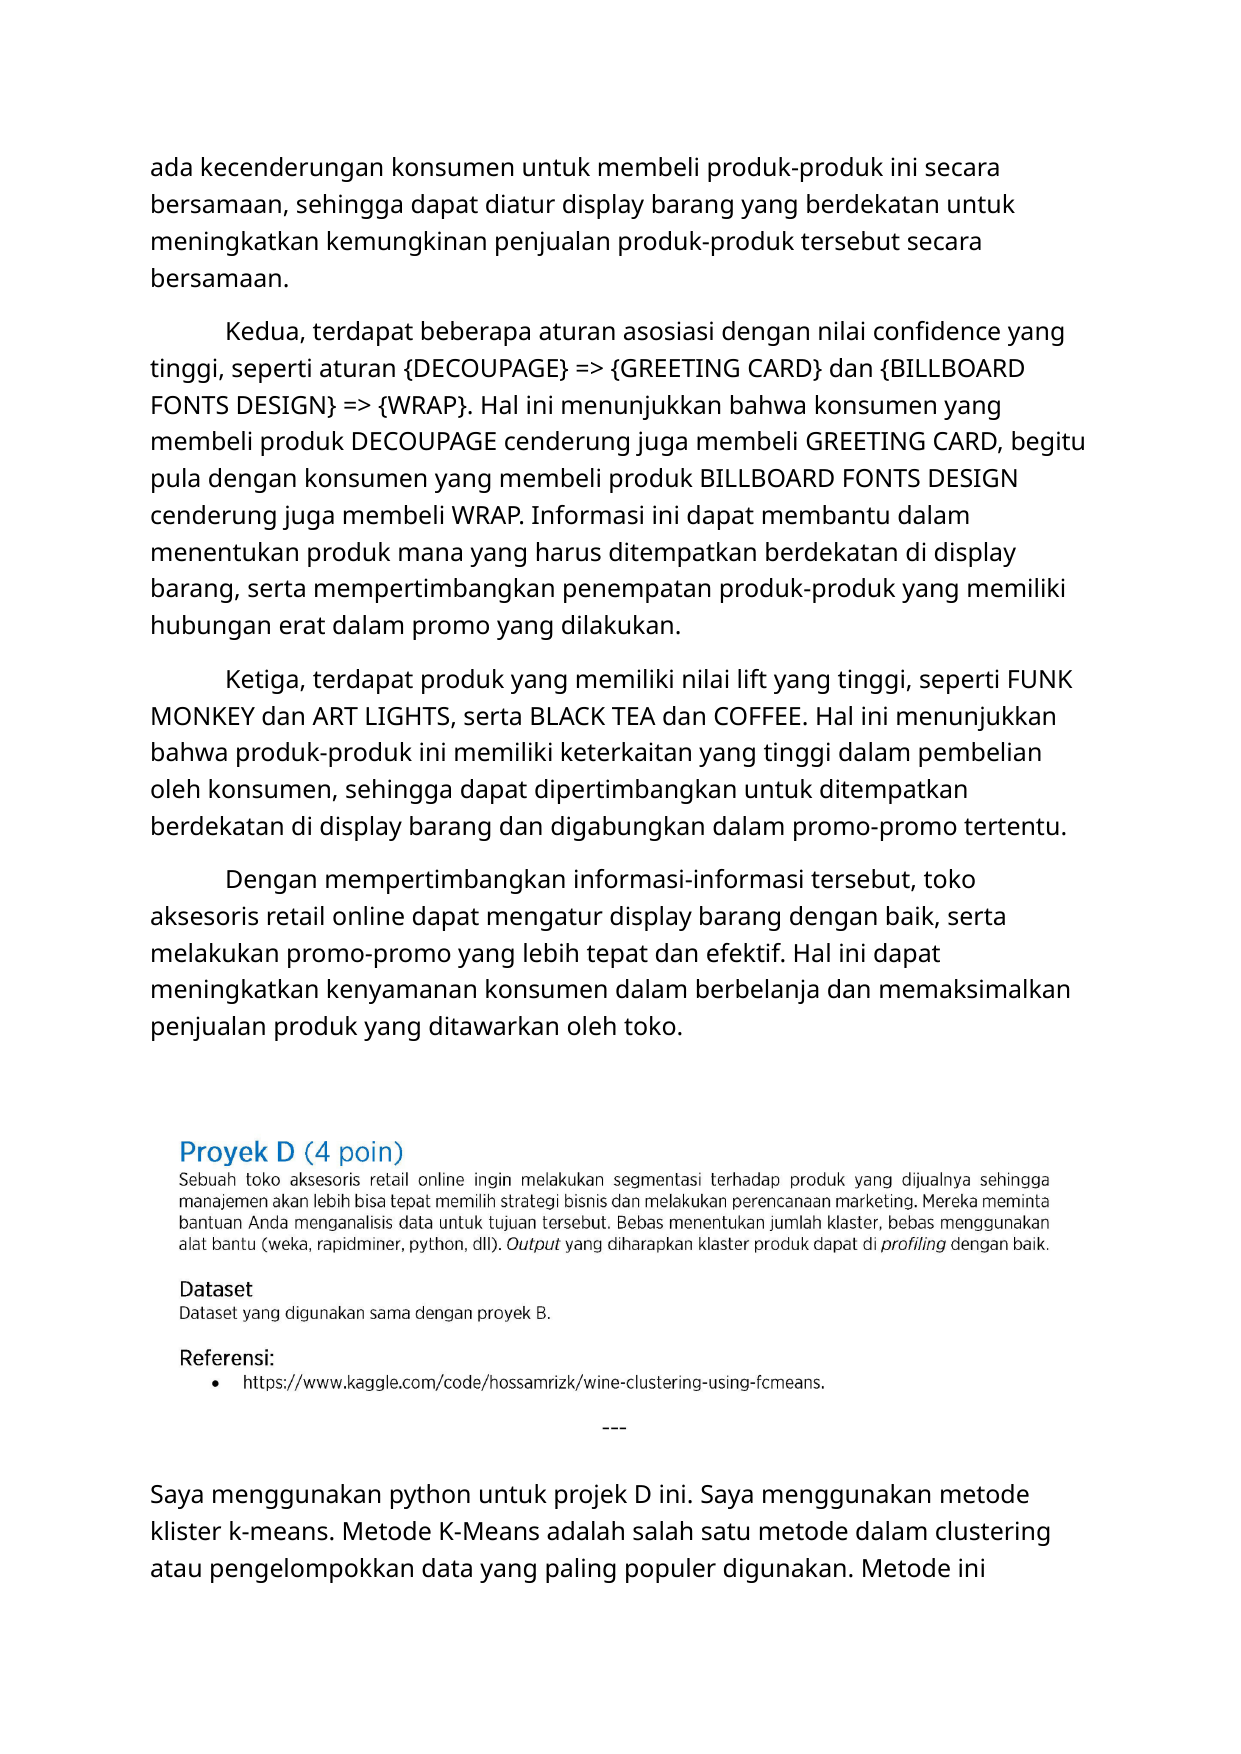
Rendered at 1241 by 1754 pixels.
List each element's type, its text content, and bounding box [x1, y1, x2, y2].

picture [150, 1115, 1091, 1458]
text Dengan mempertimbangkan informasi-informasi tersebut, toko aksesoris retail online dapat mengatur display barang dengan baik, serta melakukan promo-promo yang lebih tepat dan efektif. Hal ini dapat meningkatkan kenyamanan konsumen dalam berbelanja dan memaksimalkan penjualan produk yang ditawarkan oleh toko. [150, 862, 1090, 1043]
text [150, 1477, 1090, 1584]
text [150, 150, 1090, 294]
text Ketiga, terdapat produk yang memiliki nilai lift yang tinggi, seperti FUNK MONKEY dan ART LIGHTS, serta BLACK TEA dan COFFEE. Hal ini menunjukkan bahwa produk-produk ini memiliki keterkaitan yang tinggi dalam pembelian oleh konsumen, sehingga dapat dipertimbangkan untuk ditempatkan berdekatan di display barang dan digabungkan dalam promo-promo tertentu. [150, 661, 1090, 842]
text Kedua, terdapat beberapa aturan asosiasi dengan nilai confidence yang tinggi, seperti aturan {DECOUPAGE} => {GREETING CARD} dan {BILLBOARD FONTS DESIGN} => {WRAP}. Hal ini menunjukkan bahwa konsumen yang membeli produk DECOUPAGE cenderung juga membeli GREETING CARD, begitu pula dengan konsumen yang membeli produk BILLBOARD FONTS DESIGN cenderung juga membeli WRAP. Informasi ini dapat membantu dalam menentukan produk mana yang harus ditempatkan berdekatan di display barang, serta mempertimbangkan penempatan produk-produk yang memiliki hubungan erat dalam promo yang dilakukan. [150, 314, 1090, 642]
